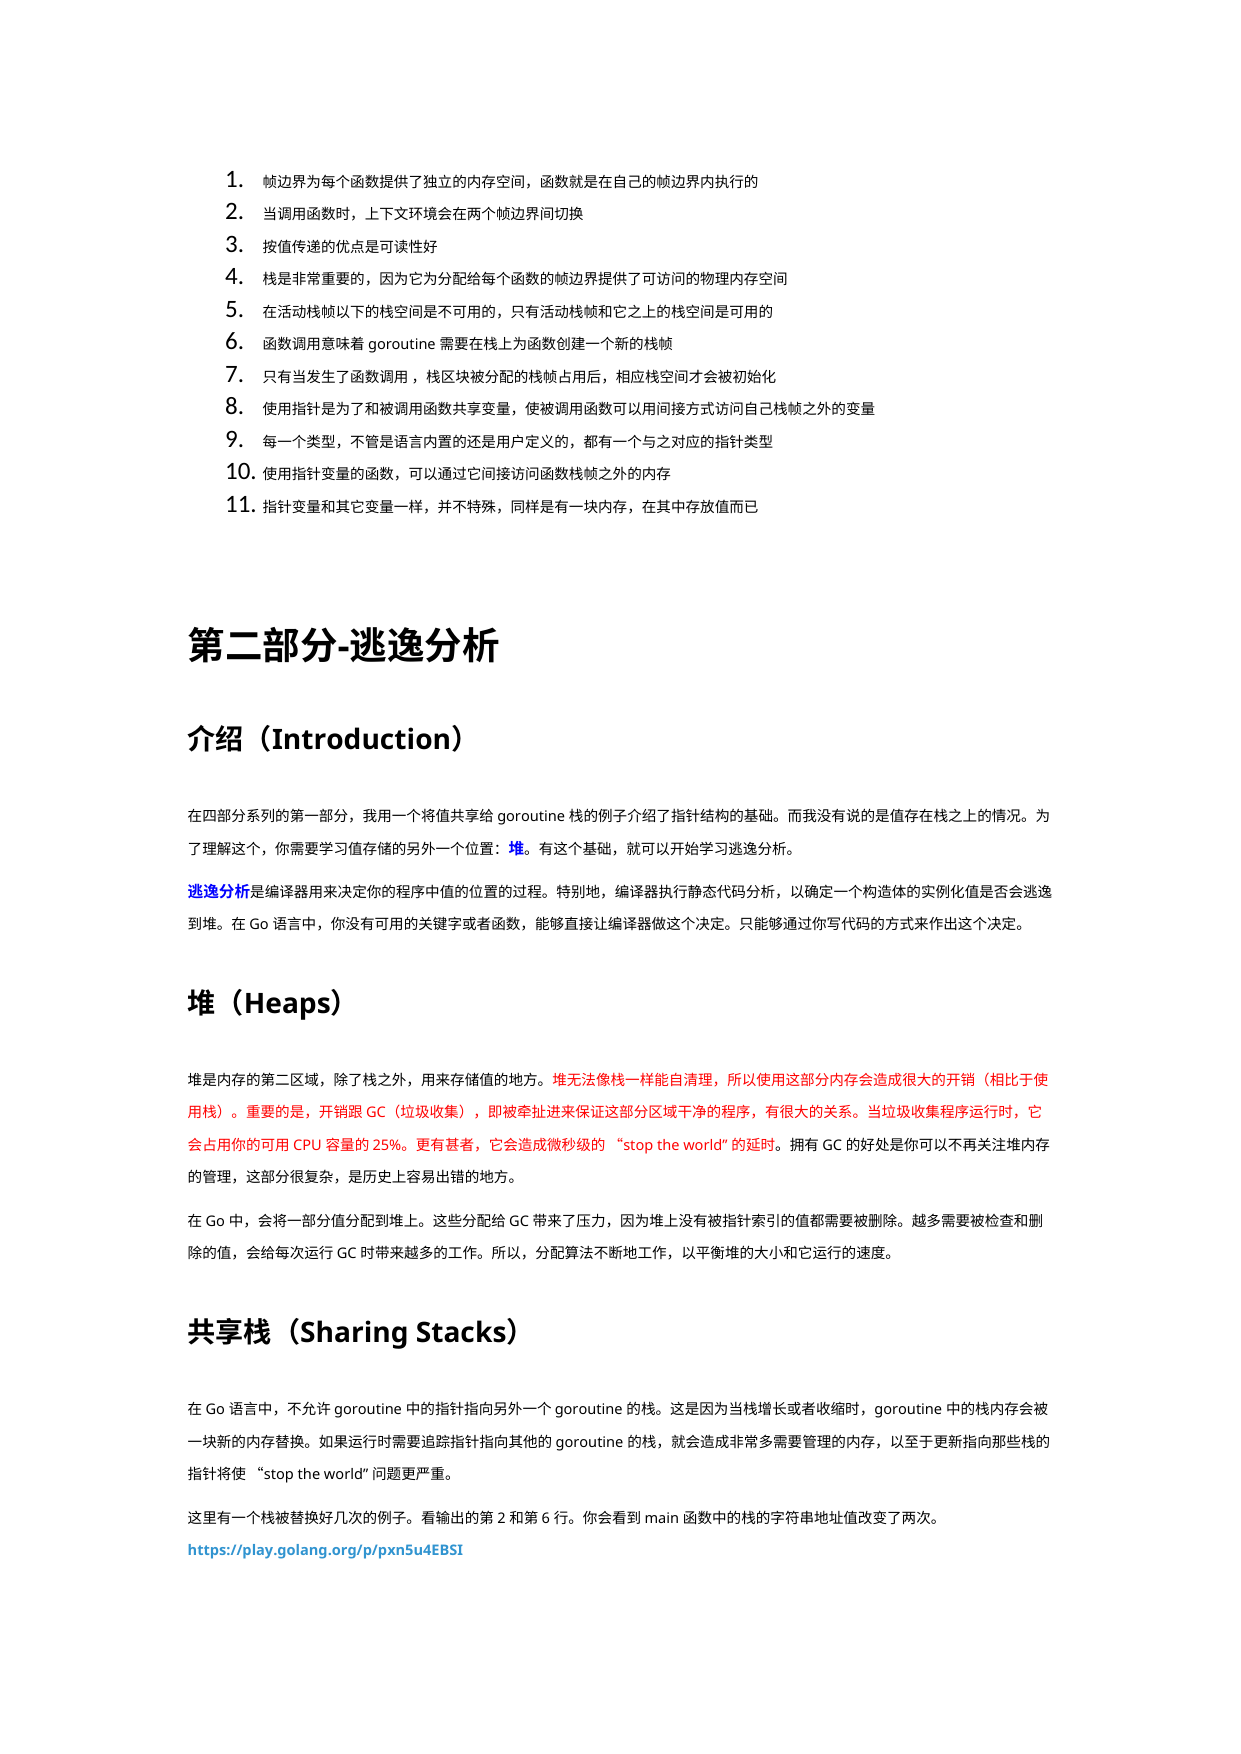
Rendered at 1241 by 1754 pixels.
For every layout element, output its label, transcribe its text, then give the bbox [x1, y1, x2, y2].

text 在 Go 语言中，不允许 goroutine 中的指针指向另外一个 goroutine 的栈。这是因为当栈增长或者收缩时，goroutine 中的栈内存会被一块新的内存替换。如果运行时需要追踪指针指向其他的 goroutine 的栈，就会造成非常多需要管理的内存，以至于更新指向那些栈的指针将使 “stop the world” 问题更严重。 [187, 1392, 1053, 1490]
text 在四部分系列的第一部分，我用一个将值共享给 goroutine 栈的例子介绍了指针结构的基础。而我没有说的是值存在栈之上的情况。为了理解这个，你需要学习值存储的另外一个位置：堆。有这个基础，就可以开始学习逃逸分析。 [187, 799, 1053, 864]
list 当调用函数时，上下文环境会在两个帧边界间切换 [225, 194, 1053, 227]
text 逃逸分析是编译器用来决定你的程序中值的位置的过程。特别地，编译器执行静态代码分析，以确定一个构造体的实例化值是否会逃逸到堆。在 Go 语言中，你没有可用的关键字或者函数，能够直接让编译器做这个决定。只能够通过你写代码的方式来作出这个决定。 [187, 874, 1053, 939]
list 使用指针是为了和被调用函数共享变量，使被调用函数可以用间接方式访问自己栈帧之外的变量 [225, 389, 1053, 422]
list 按值传递的优点是可读性好 [225, 227, 1053, 259]
subtitle 介绍（Introduction） [187, 704, 1053, 769]
list 在活动栈帧以下的栈空间是不可用的，只有活动栈帧和它之上的栈空间是可用的 [225, 292, 1053, 324]
list 只有当发生了函数调用 ，栈区块被分配的栈帧占用后，相应栈空间才会被初始化 [225, 357, 1053, 389]
text 堆是内存的第二区域，除了栈之外，用来存储值的地方。堆无法像栈一样能自清理，所以使用这部分内存会造成很大的开销（相比于使用栈）。重要的是，开销跟 GC（垃圾收集），即被牵扯进来保证这部分区域干净的程序，有很大的关系。当垃圾收集程序运行时，它会占用你的可用 CPU 容量的 25%。更有甚者，它会造成微秒级的 “stop the world” 的延时。拥有 GC 的好处是你可以不再关注堆内存的管理，这部分很复杂，是历史上容易出错的地方。 [187, 1063, 1053, 1193]
list 每一个类型，不管是语言内置的还是用户定义的，都有一个与之对应的指针类型 [225, 422, 1053, 454]
list 使用指针变量的函数，可以通过它间接访问函数栈帧之外的内存 [225, 454, 1053, 487]
list 帧边界为每个函数提供了独立的内存空间，函数就是在自己的帧边界内执行的 [225, 162, 1053, 194]
list 栈是非常重要的，因为它为分配给每个函数的帧边界提供了可访问的物理内存空间 [225, 259, 1053, 292]
subtitle 逃逸分析 [187, 610, 1053, 675]
text 在 Go 中，会将一部分值分配到堆上。这些分配给 GC 带来了压力，因为堆上没有被指针索引的值都需要被删除。越多需要被检查和删除的值，会给每次运行 GC 时带来越多的工作。所以，分配算法不断地工作，以平衡堆的大小和它运行的速度。 [187, 1204, 1053, 1269]
list 函数调用意味着 goroutine 需要在栈上为函数创建一个新的栈帧 [225, 324, 1053, 357]
text 这里有一个栈被替换好几次的例子。看输出的第 2 和第 6 行。你会看到 main 函数中的栈的字符串地址值改变了两次。https://play.golang.org/p/pxn5u4EBSI [187, 1501, 1053, 1566]
subtitle 堆（Heaps） [187, 969, 1053, 1034]
subtitle 共享栈（Sharing Stacks） [187, 1298, 1053, 1363]
list 指针变量和其它变量一样，并不特殊，同样是有一块内存，在其中存放值而已 [225, 487, 1053, 519]
